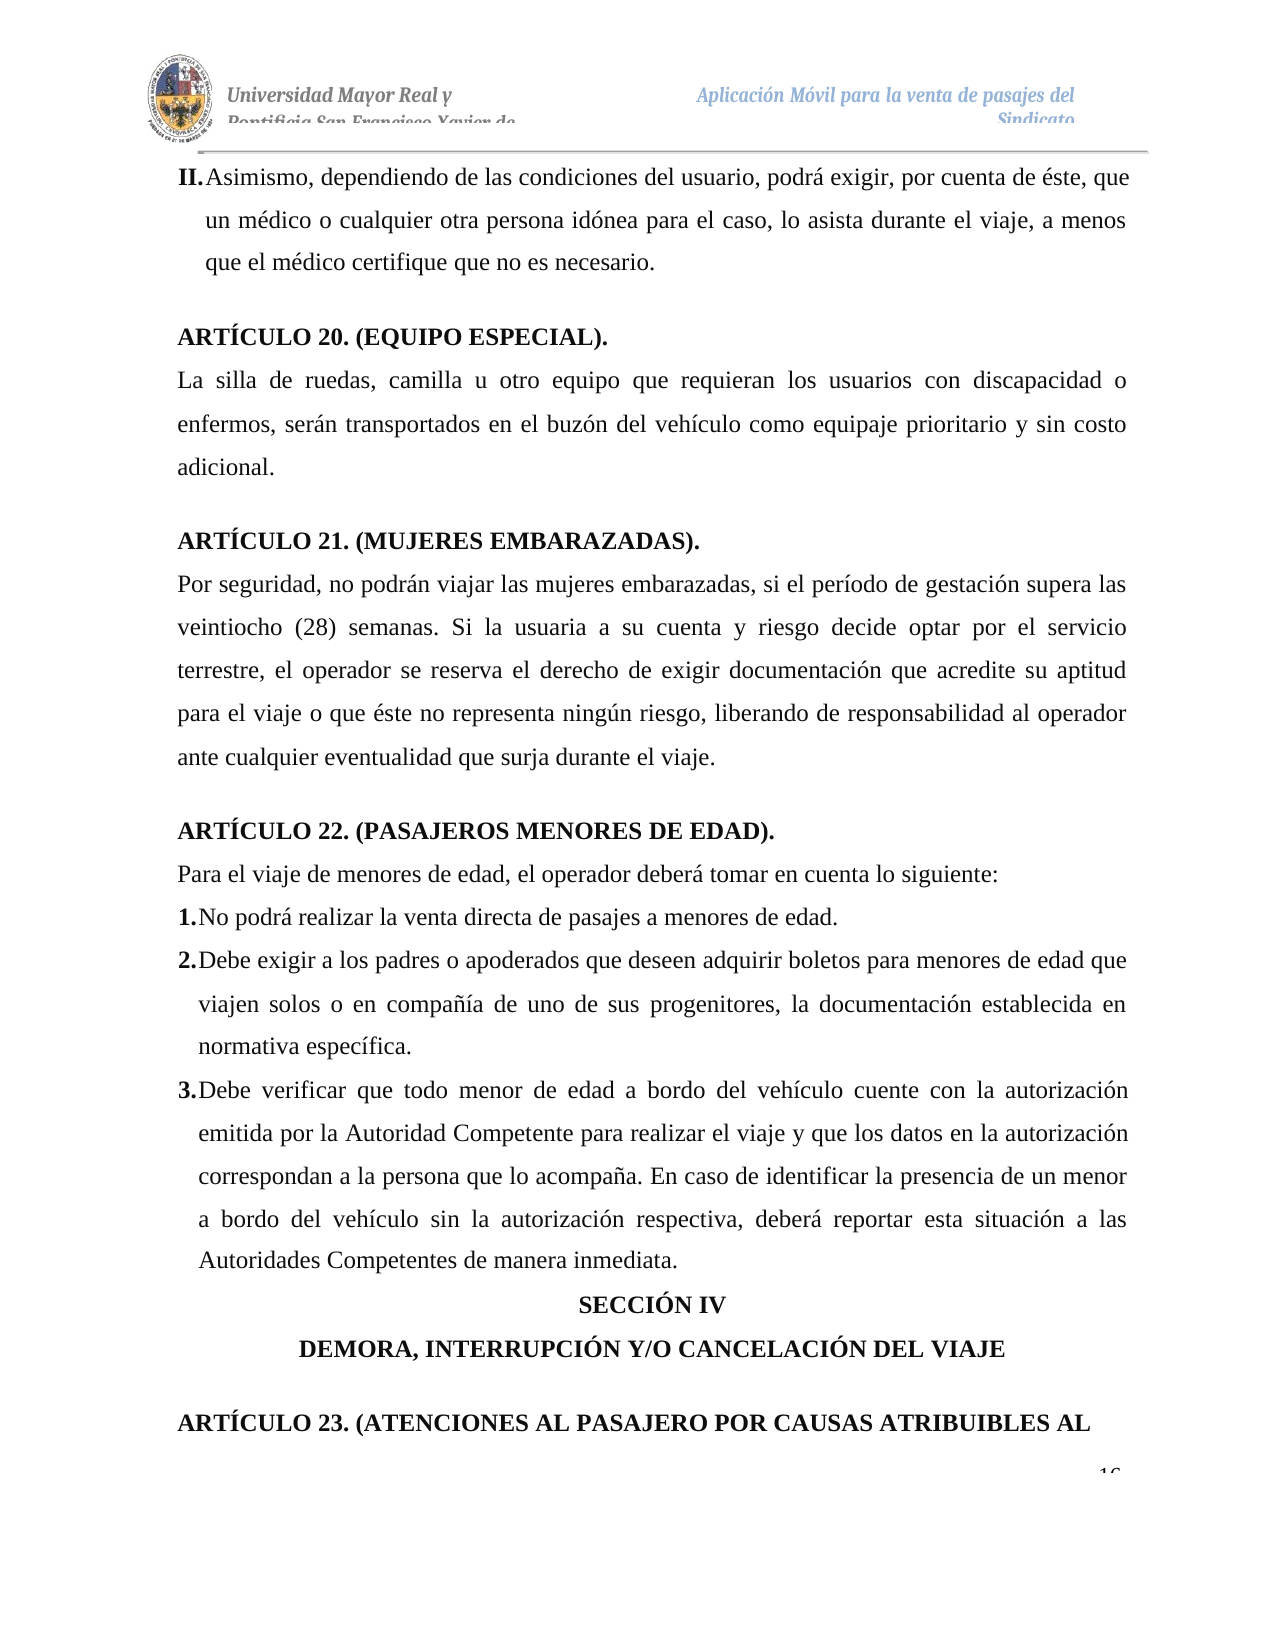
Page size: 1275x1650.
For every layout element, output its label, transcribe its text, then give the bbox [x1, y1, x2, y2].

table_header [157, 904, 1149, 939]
text DEMORA, INTERRUPCIÓN Y/O CANCELACIÓN DEL VIAJE [175, 1334, 1129, 1362]
text Para el viaje de menores de edad, el operador deberá tomar en cuenta lo siguiente: [177, 859, 1204, 888]
subtitle SECCIÓN IV [175, 1291, 1129, 1319]
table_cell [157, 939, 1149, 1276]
text Por seguridad, no podrán viajar las mujeres embarazadas, si el período de gestación supera las veintiocho (28) semanas. Si la usuaria a su cuenta y riesgo decide optar por el servicio terrestre, el operador se reserva el derecho de exigir documentación que acredite su aptitud para el viaje o que éste no representa ningún riesgo, liberando de responsabilidad al operador ante cualquier eventualidad que surja durante el viaje. [177, 569, 1127, 770]
subtitle ARTÍCULO 21. (MUJERES EMBARAZADAS). [177, 526, 1204, 555]
text La silla de ruedas, camilla u otro equipo que requieran los usuarios con discapacidad o enfermos, serán transportados en el buzón del vehículo como equipaje prioritario y sin costo adicional. [177, 366, 1127, 481]
text ARTÍCULO 20. (EQUIPO ESPECIAL). [177, 322, 1204, 351]
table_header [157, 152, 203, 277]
picture [147, 54, 213, 143]
subtitle ARTÍCULO 22. (PASAJEROS MENORES DE EDAD). [177, 816, 1204, 845]
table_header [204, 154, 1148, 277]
subtitle ARTÍCULO 23. (ATENCIONES AL PASAJERO POR CAUSAS ATRIBUIBLES AL OPERADOR). [177, 1408, 1094, 1437]
